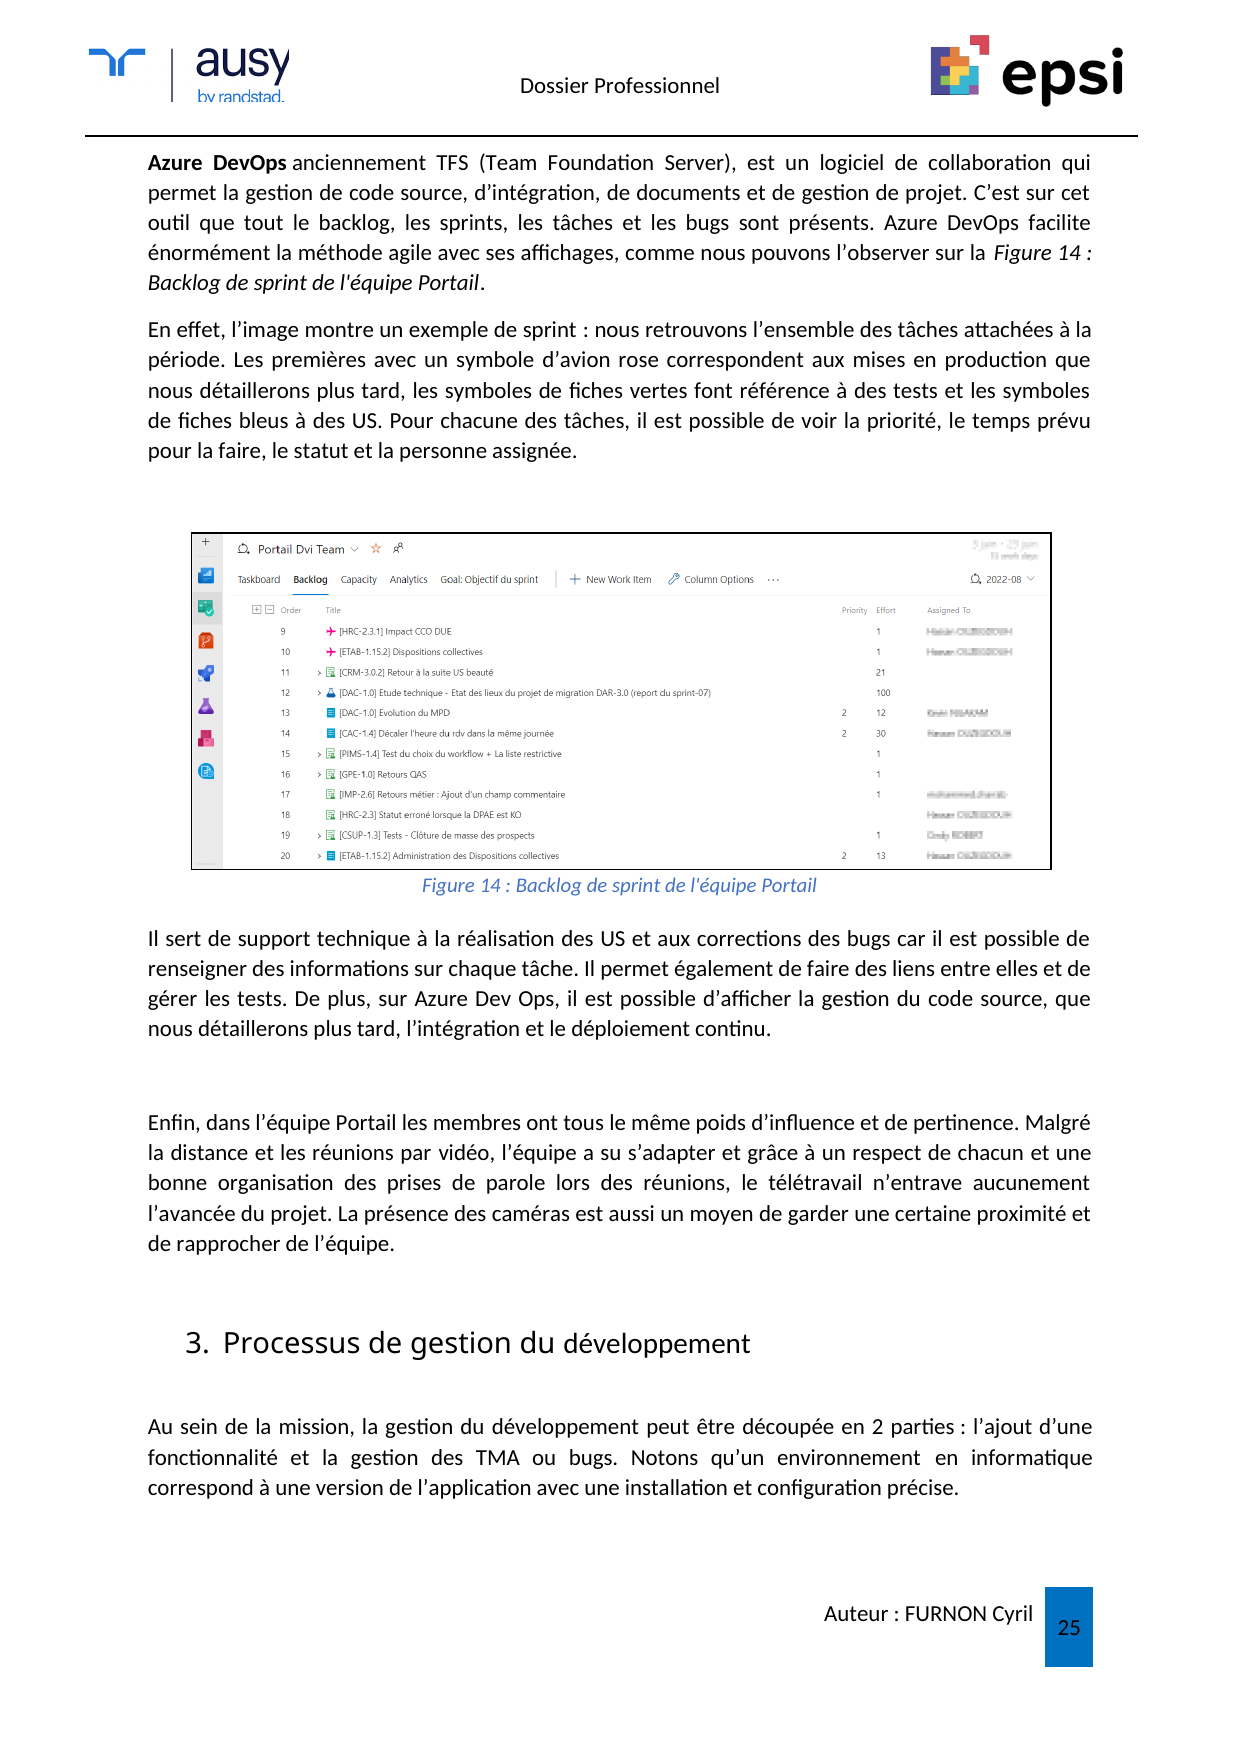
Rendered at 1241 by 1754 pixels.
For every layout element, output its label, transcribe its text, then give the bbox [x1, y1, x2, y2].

picture [192, 152, 1050, 486]
text Ajout d’une fonctionnalité [148, 1165, 1093, 1205]
subtitle Processus de gestion du développement [185, 922, 1093, 961]
picture [88, 48, 289, 102]
text Au sein de la mission, la gestion du développement peut être découpée en 2 parties : l’ajout d’une fonctionnalité et la gestion des TMA ou bugs. Notons qu’un environnement en informatique correspond à une version de l’application avec une installation et configuration précise. [148, 1011, 1093, 1100]
text Enfin, dans l’équipe Portail les membres ont tous le même poids d’influence et de pertinence. Malgré la distance et les réunions par vidéo, l’équipe a su s’adapter et grâce à un respect de chacun et une bonne organisation des prises de parole lors des réunions, le télétravail n’entrave aucunement l’avancée du projet. La présence des caméras est aussi un moyen de garder une certaine proximité et de rapprocher de l’équipe. [148, 707, 1093, 856]
text En plus de la méthode Agile, il existe un processus définissant le cheminement d’ajout d’une fonctionnalité. Nous pouvons l’illustrer par le schéma suivant : Figure 15 : Processus d'ajout d'une fonctionnalité. [148, 1225, 1093, 1313]
